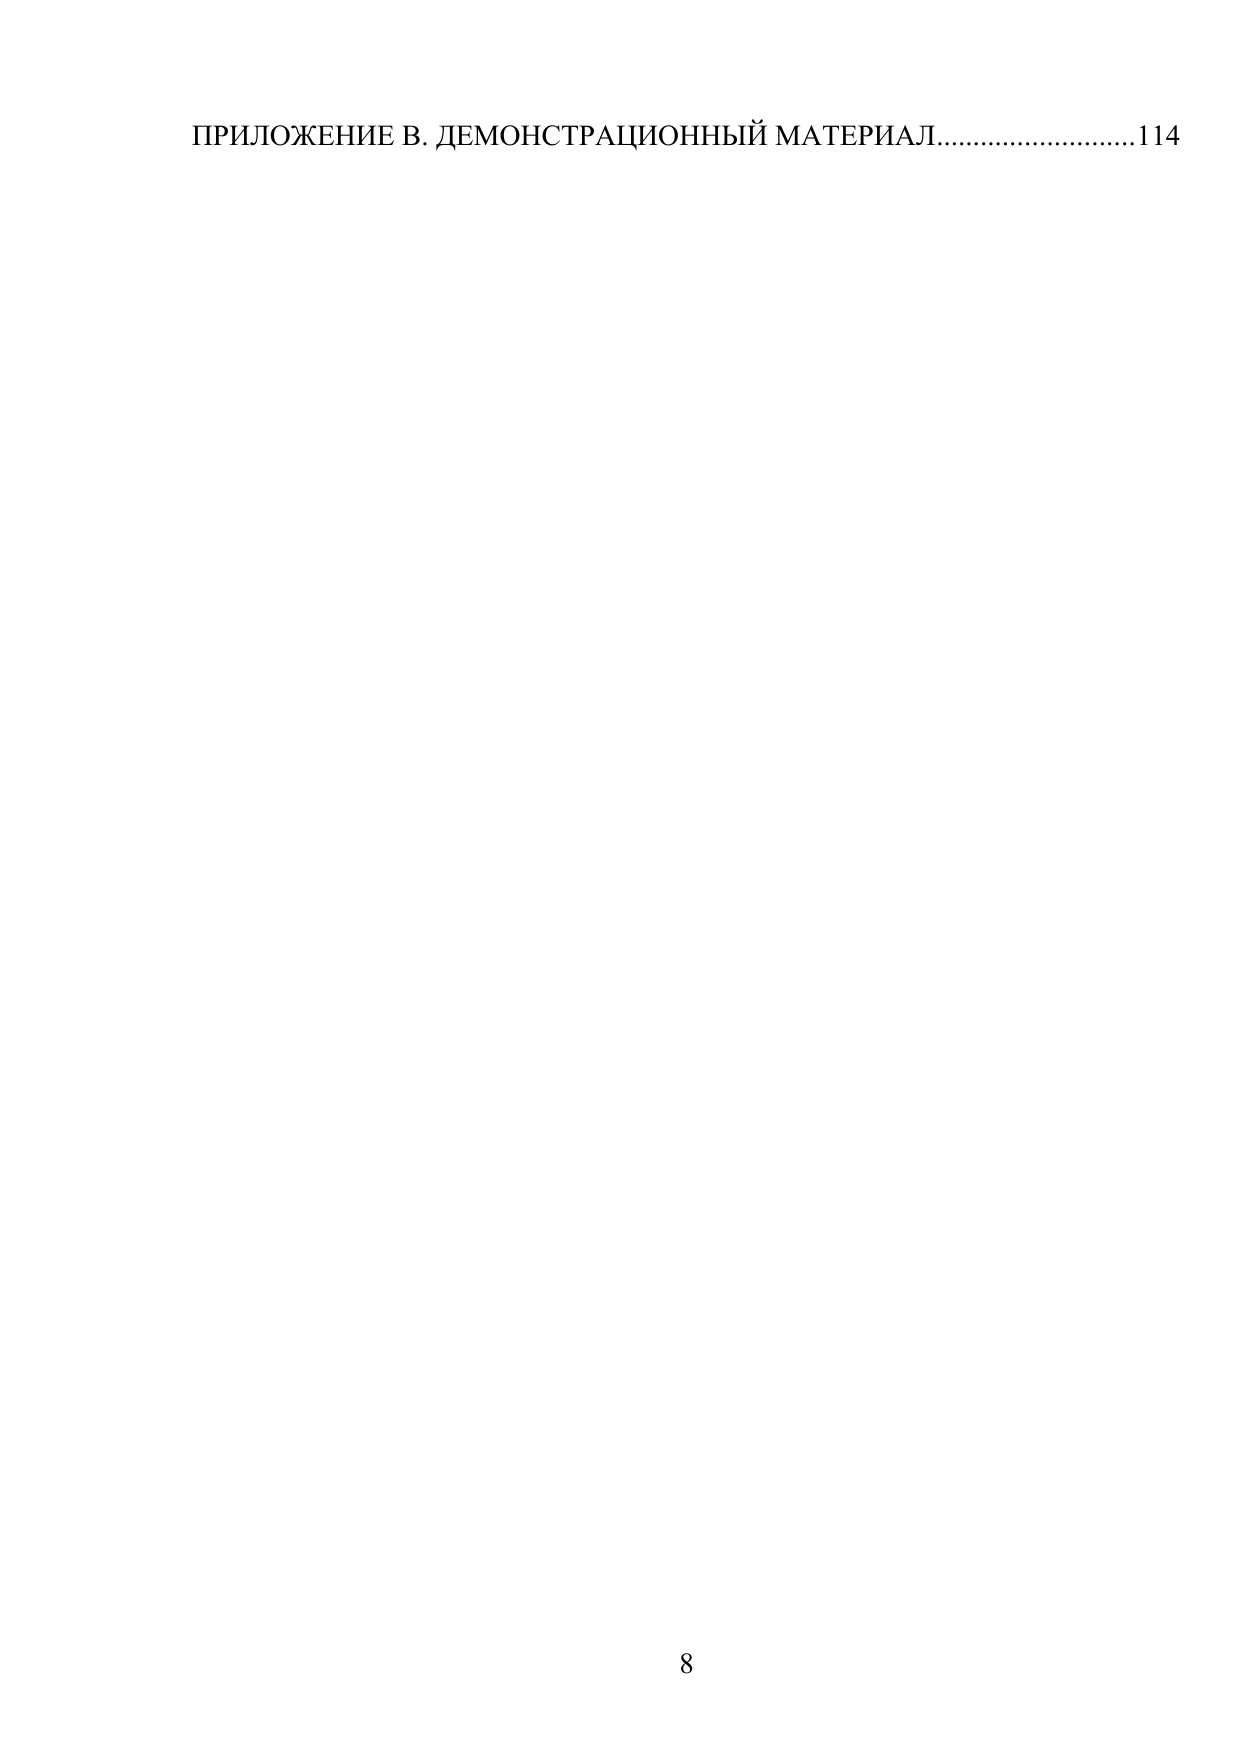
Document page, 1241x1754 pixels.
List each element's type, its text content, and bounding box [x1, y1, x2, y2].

text ПРИЛОЖЕНИЕ В. ДЕМОНСТРАЦИОННЫЙ МАТЕРИАЛ 114 [118, 118, 1181, 152]
